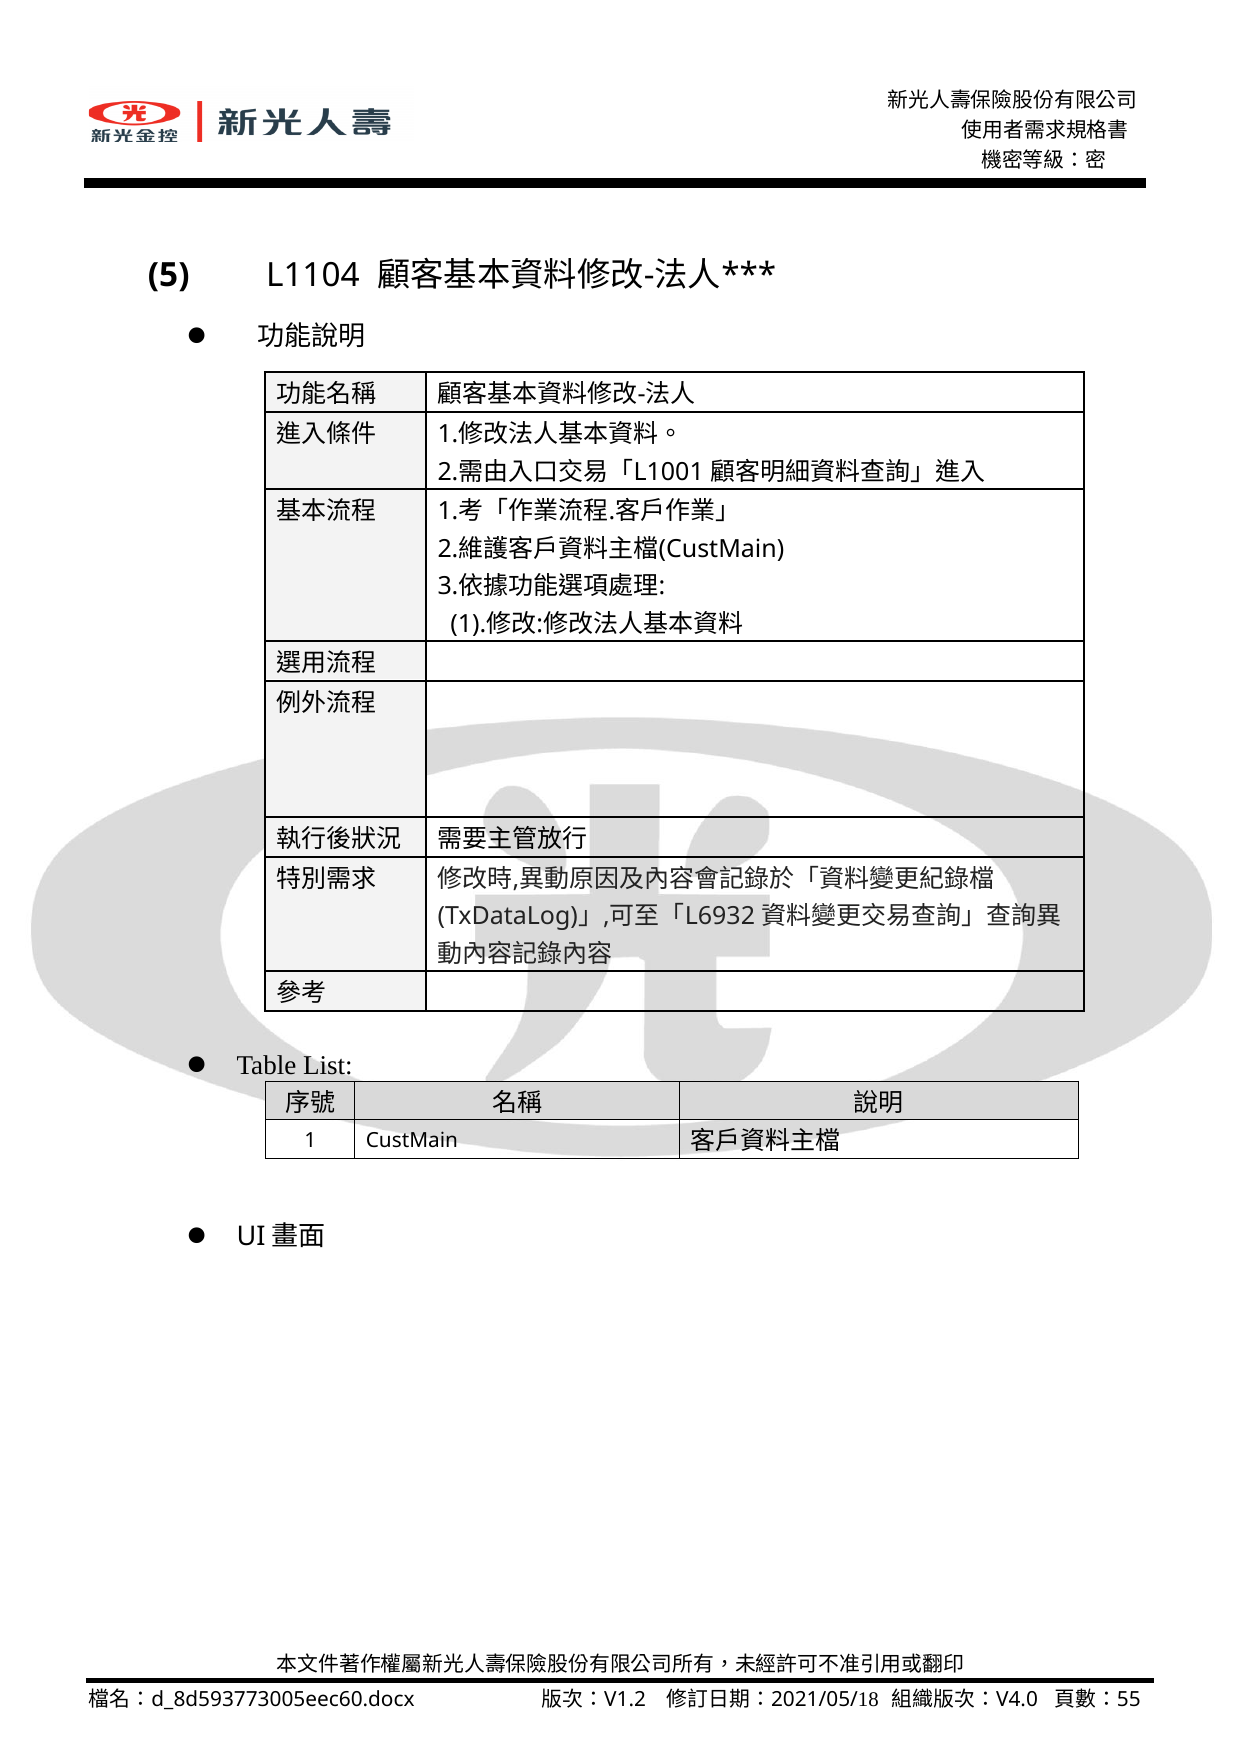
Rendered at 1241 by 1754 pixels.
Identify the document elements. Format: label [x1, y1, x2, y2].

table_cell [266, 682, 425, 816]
picture [88, 86, 414, 142]
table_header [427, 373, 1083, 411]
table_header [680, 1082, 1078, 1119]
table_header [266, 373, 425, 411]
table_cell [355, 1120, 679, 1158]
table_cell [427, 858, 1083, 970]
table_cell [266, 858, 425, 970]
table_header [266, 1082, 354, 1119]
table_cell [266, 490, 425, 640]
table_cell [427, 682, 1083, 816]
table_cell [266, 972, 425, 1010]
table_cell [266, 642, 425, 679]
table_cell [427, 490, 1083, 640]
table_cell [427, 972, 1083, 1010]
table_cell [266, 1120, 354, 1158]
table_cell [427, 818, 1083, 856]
picture [25, 709, 1215, 1163]
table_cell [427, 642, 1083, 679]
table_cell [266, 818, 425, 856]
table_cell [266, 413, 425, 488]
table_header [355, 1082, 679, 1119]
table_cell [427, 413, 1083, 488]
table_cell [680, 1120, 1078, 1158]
